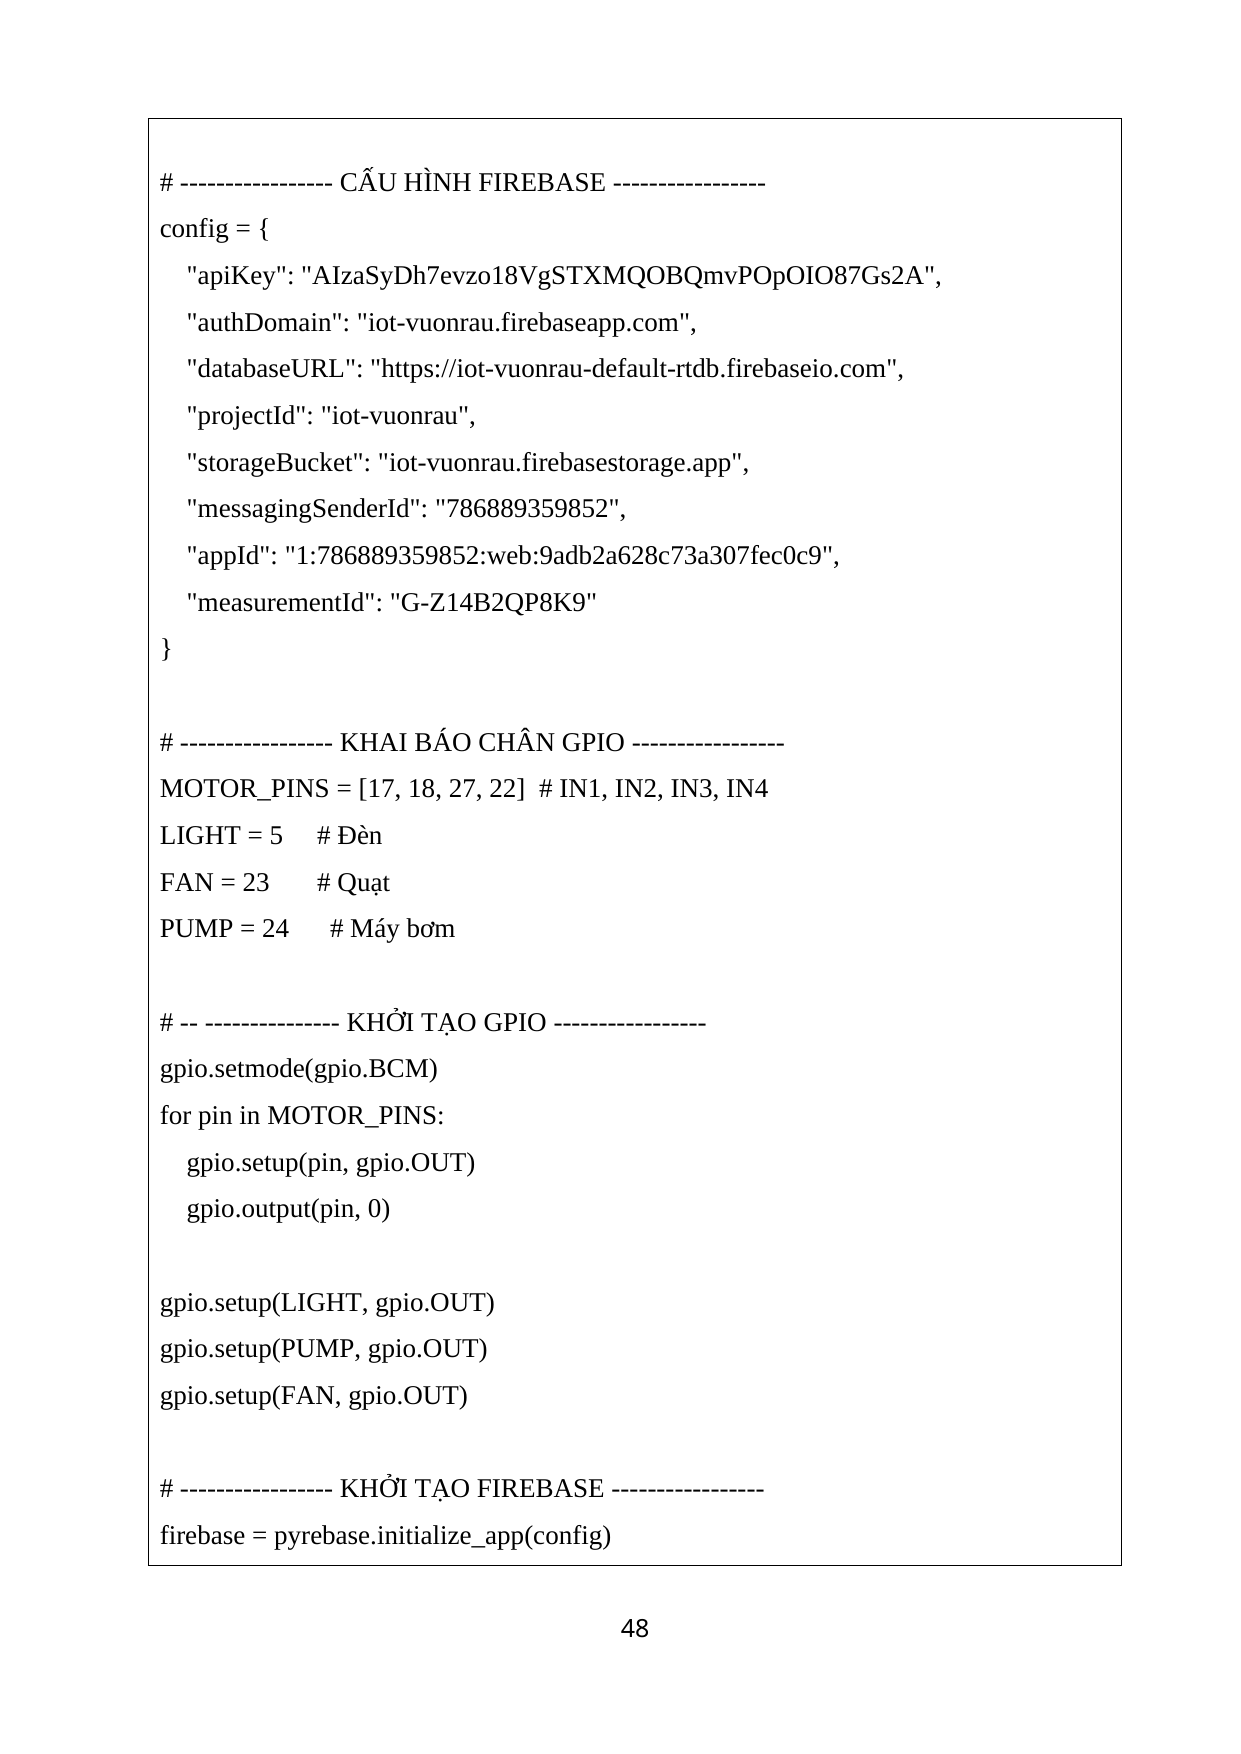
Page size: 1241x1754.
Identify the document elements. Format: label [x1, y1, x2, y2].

table_header [149, 119, 1121, 1564]
